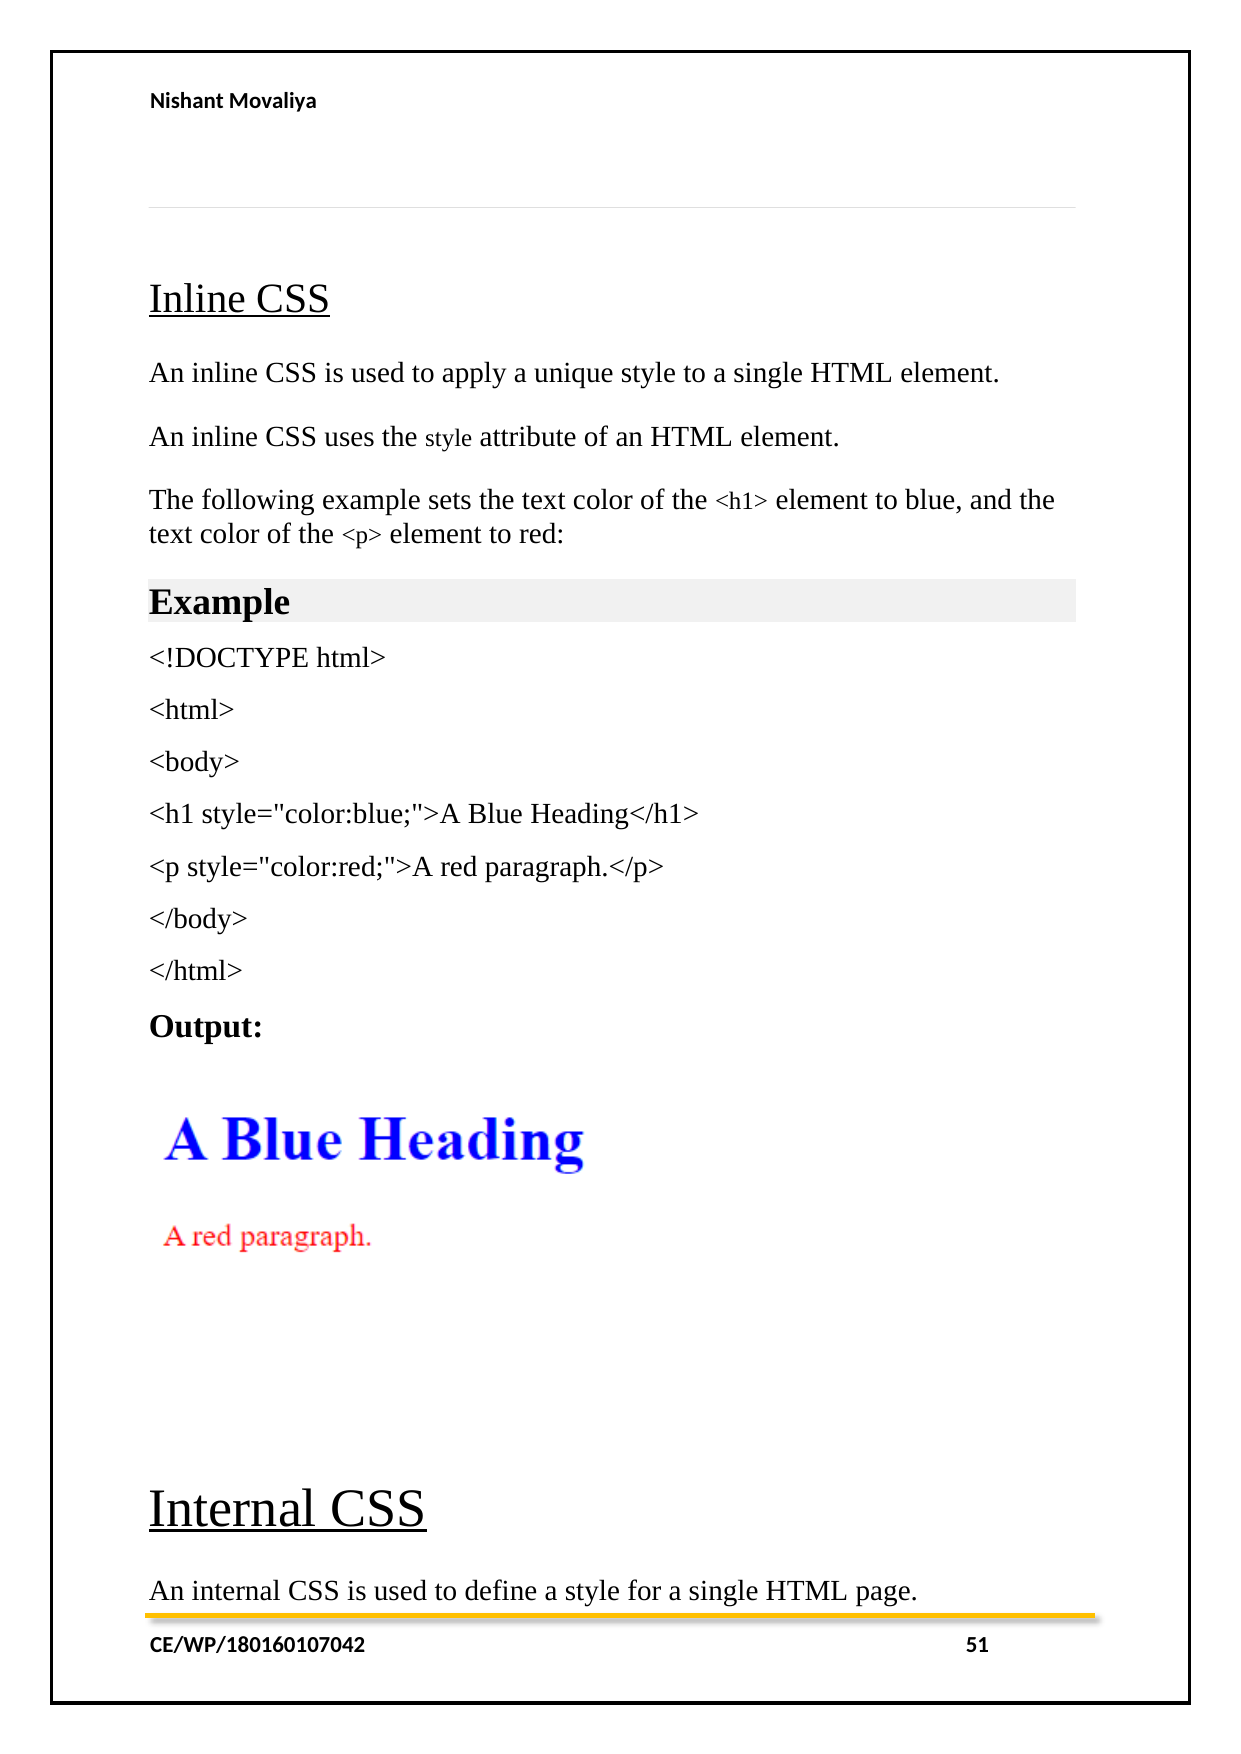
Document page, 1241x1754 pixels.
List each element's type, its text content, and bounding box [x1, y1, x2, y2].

text An internal CSS is used to define a style for a single HTML page. [148, 1573, 1076, 1606]
text <h1 style="color:blue;">A Blue Heading</h1> [148, 797, 1076, 830]
picture [148, 1063, 944, 1457]
text </html> [148, 953, 1076, 987]
text Output: [148, 1006, 1076, 1044]
text <html> [148, 692, 1076, 726]
subtitle Example [148, 579, 1076, 622]
picture [141, 1608, 1109, 1632]
subtitle Internal CSS [148, 1476, 895, 1538]
text </body> [148, 901, 1076, 935]
text An inline CSS is used to apply a unique style to a single HTML element. [148, 355, 1076, 389]
text An inline CSS uses the style attribute of an HTML element. [148, 419, 1076, 452]
text <p style="color:red;">A red paragraph.</p> [148, 849, 1076, 882]
text <body> [148, 744, 1076, 778]
subtitle Inline CSS [148, 273, 895, 321]
text <!DOCTYPE html> [148, 640, 1076, 673]
text The following example sets the text color of the <h1> element to blue, and the text color of the <p> element to red: [148, 482, 1076, 549]
